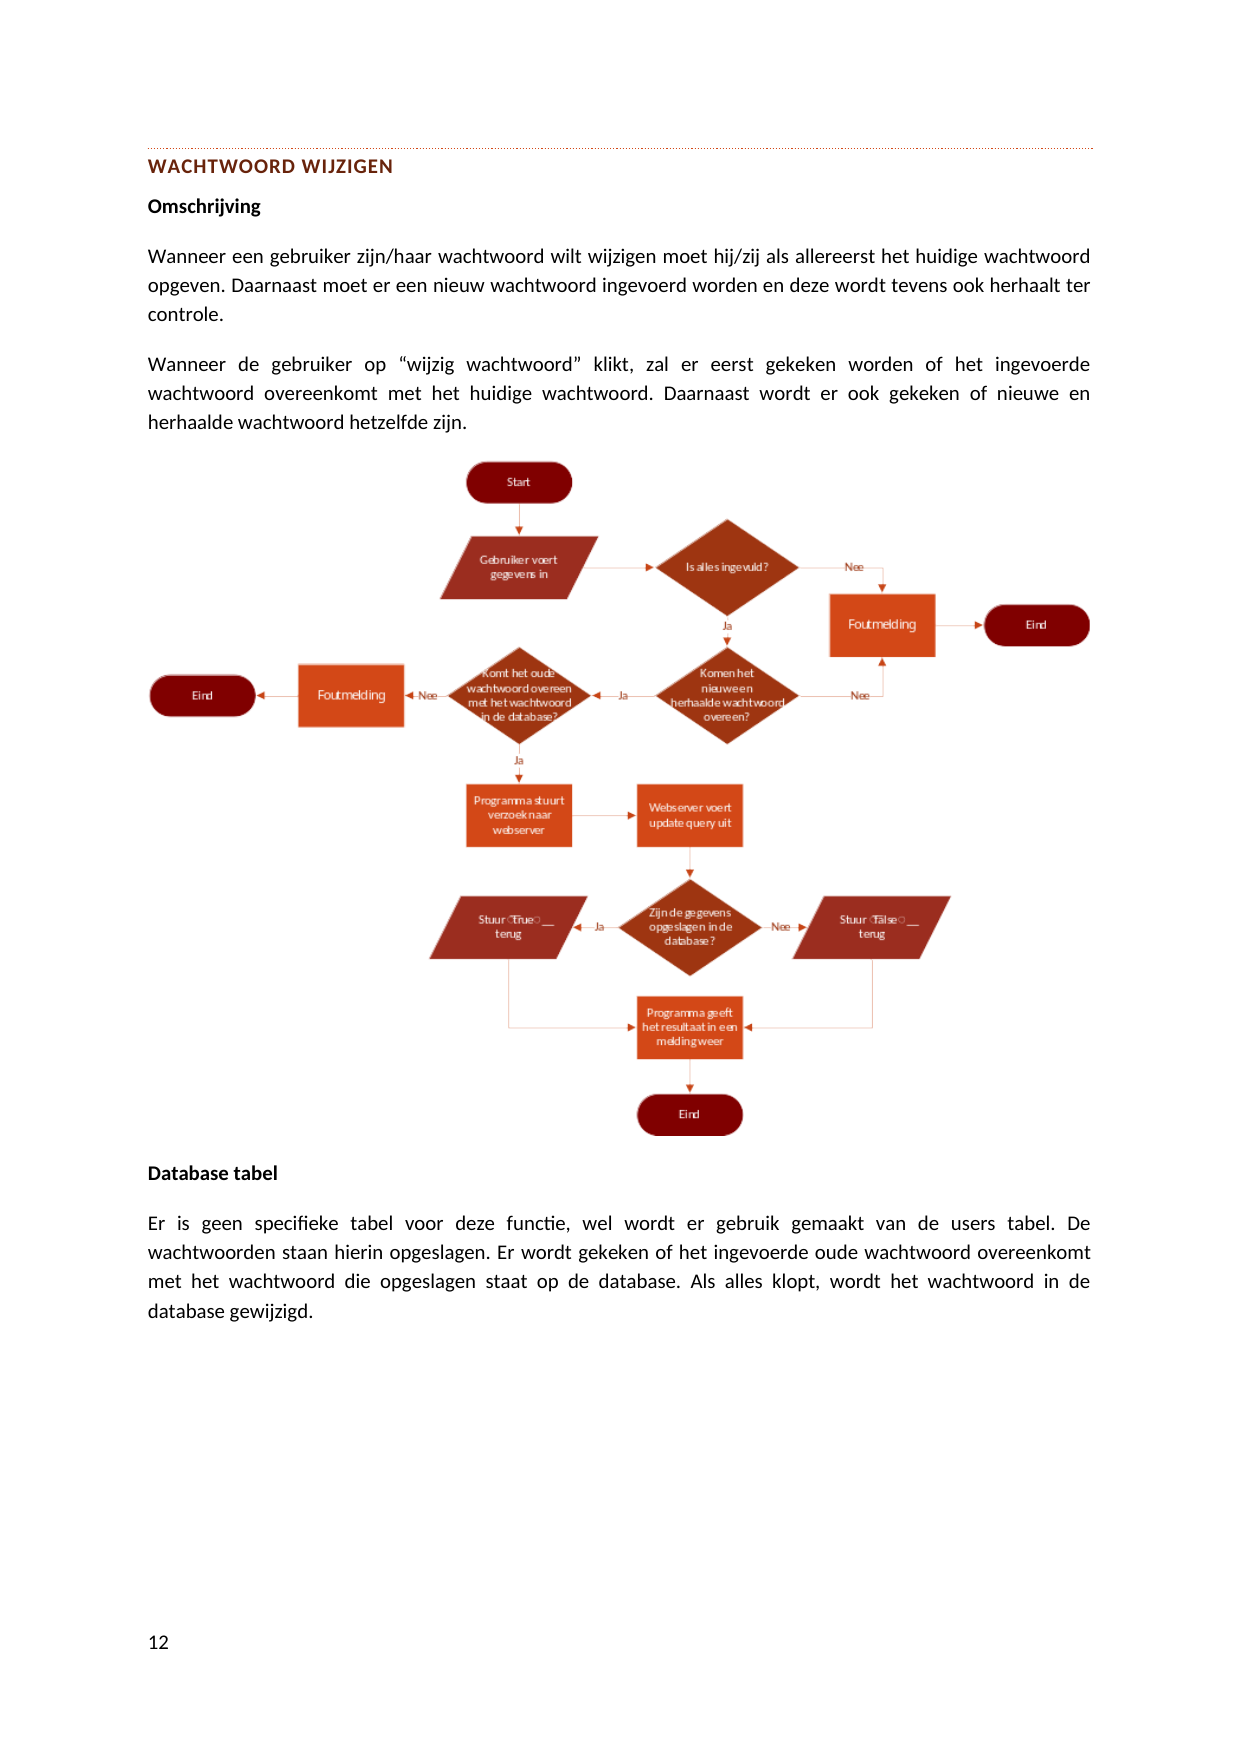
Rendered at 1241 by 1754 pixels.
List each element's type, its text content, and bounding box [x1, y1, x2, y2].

text Wanneer de gebruiker op “wijzig wachtwoord” klikt, zal er eerst gekeken worden of het ingevoerde wachtwoord overeenkomt met het huidige wachtwoord. Daarnaast wordt er ook gekeken of nieuwe en herhaalde wachtwoord hetzelfde zijn. [148, 351, 1093, 435]
text Omschrijving [148, 193, 1093, 218]
subtitle Wachtwoord wijzigen [148, 148, 1093, 179]
text Er is geen specifieke tabel voor deze functie, wel wordt er gebruik gemaakt van de users tabel. De wachtwoorden staan hierin opgeslagen. Er wordt gekeken of het ingevoerde oude wachtwoord overeenkomt met het wachtwoord die opgeslagen staat op de database. Als alles klopt, wordt het wachtwoord in de database gewijzigd. [148, 1210, 1093, 1323]
text Wanneer een gebruiker zijn/haar wachtwoord wilt wijzigen moet hij/zij als allereerst het huidige wachtwoord opgeven. Daarnaast moet er een nieuw wachtwoord ingevoerd worden en deze wordt tevens ook herhaalt ter controle. [148, 243, 1093, 327]
text Database tabel [148, 1160, 1093, 1186]
